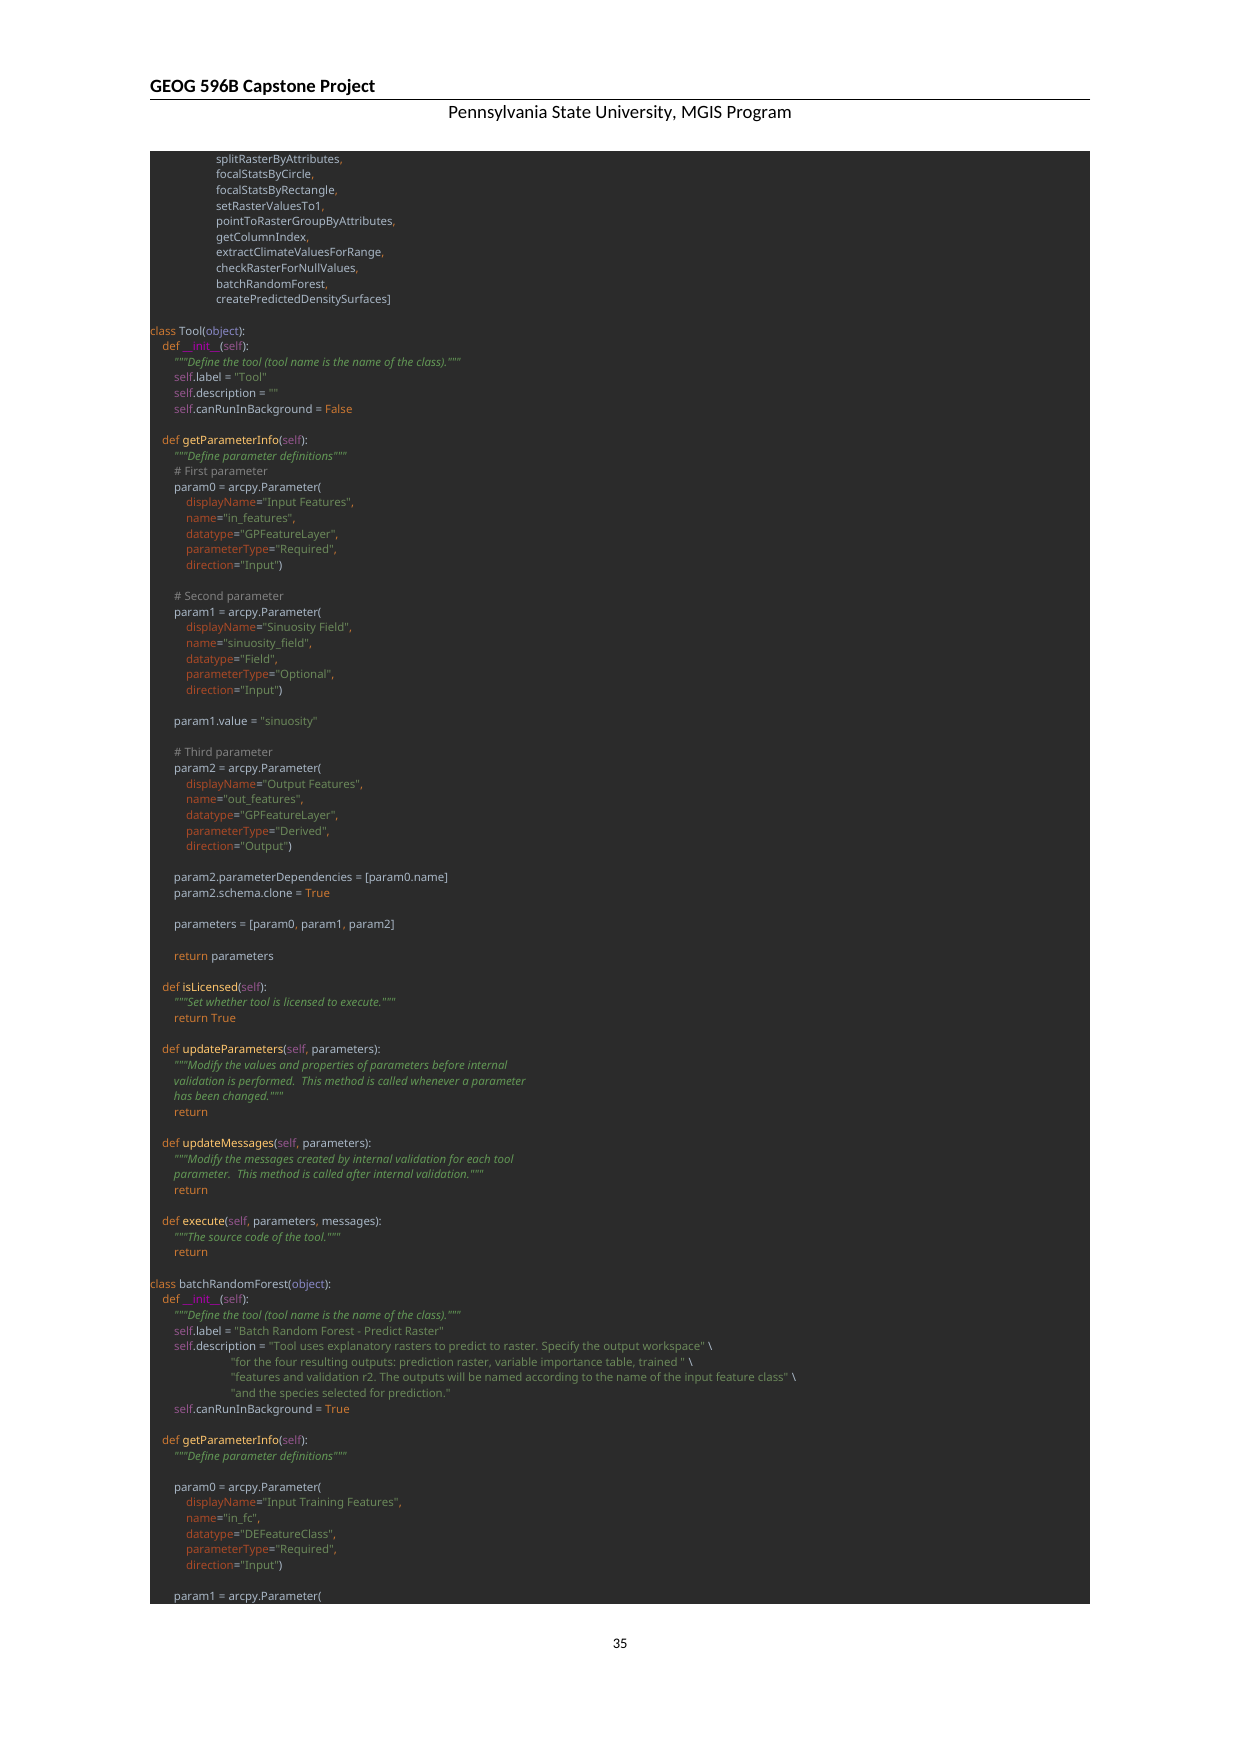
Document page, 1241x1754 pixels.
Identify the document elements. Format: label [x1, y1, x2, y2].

text [150, 151, 1090, 1604]
